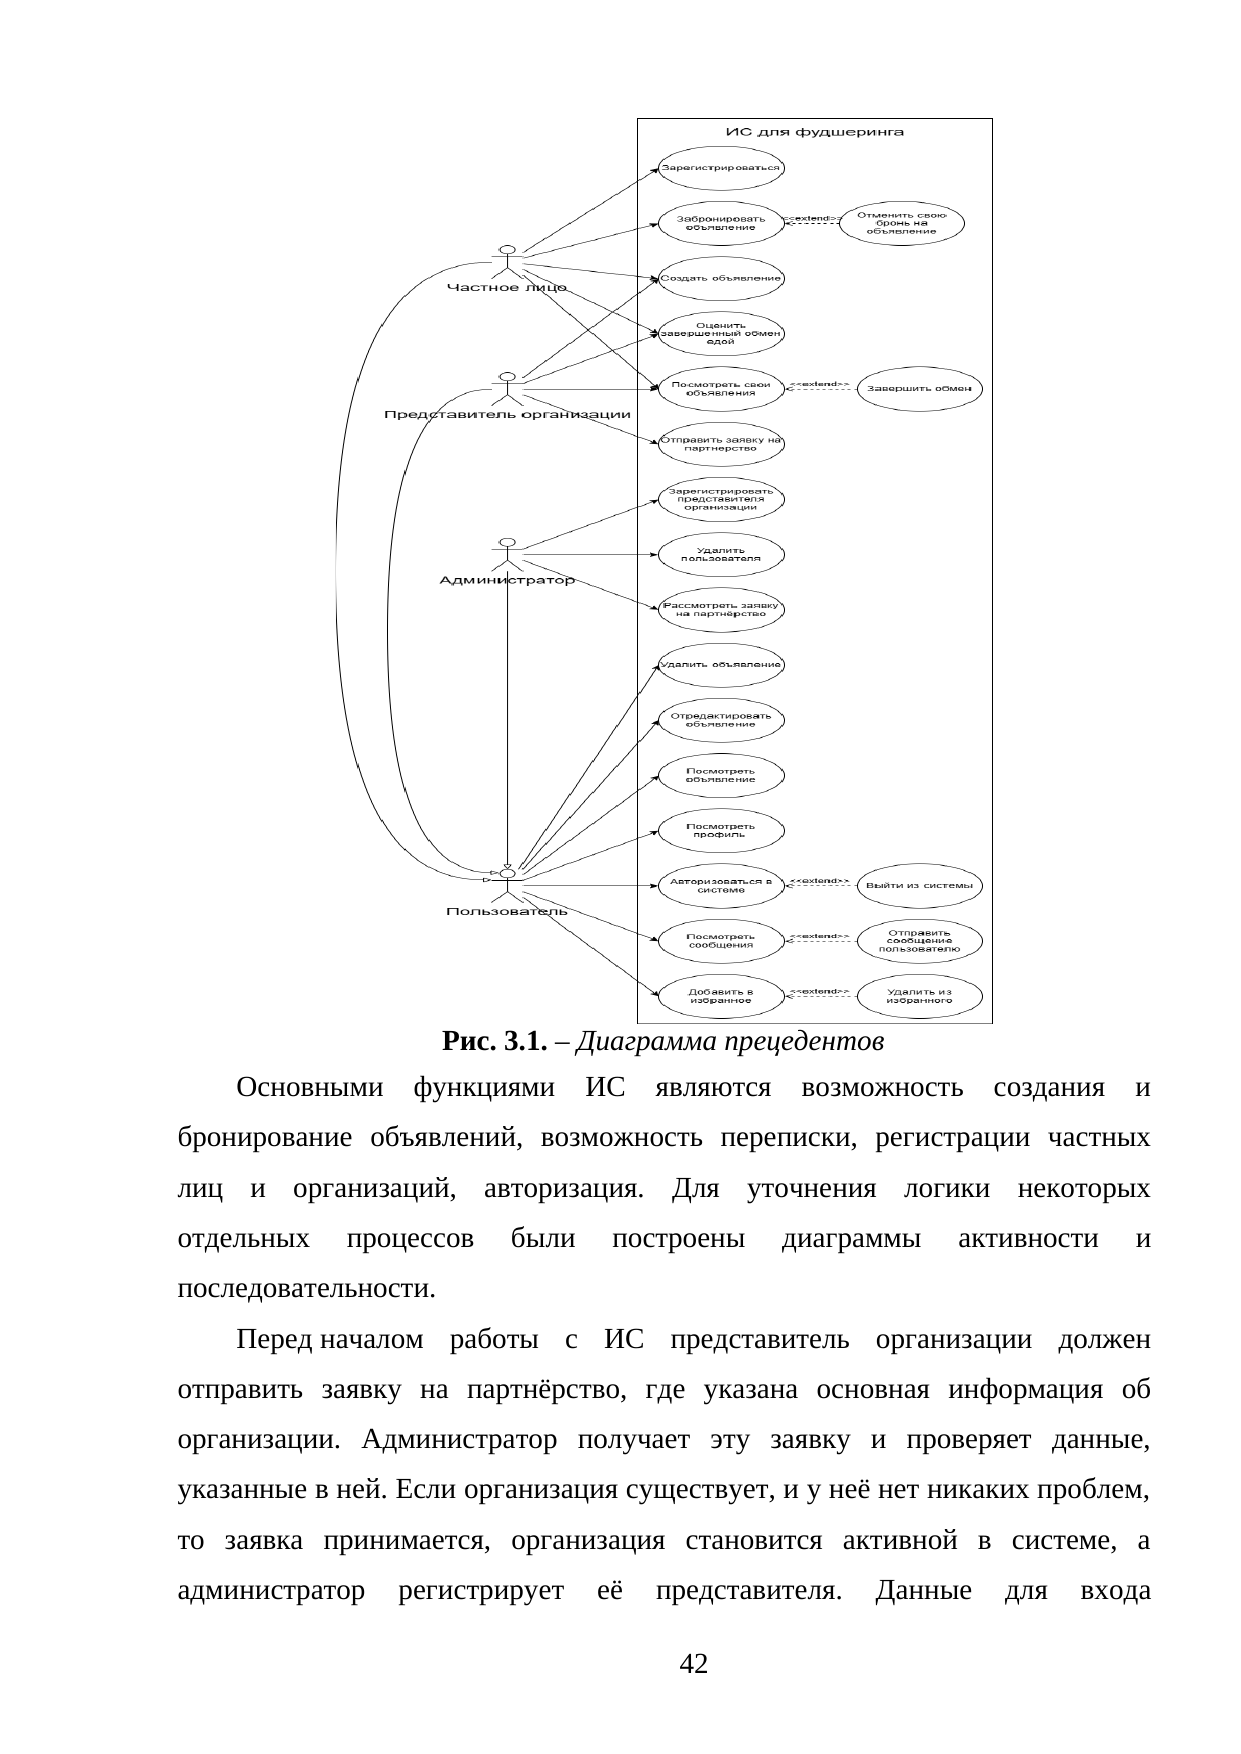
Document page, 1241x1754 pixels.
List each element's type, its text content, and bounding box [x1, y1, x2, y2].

text Основными функциями ИС являются возможность создания и бронирование объявлений, возможность переписки, регистрации частных лиц и организаций, авторизация. Для уточнения логики некоторых отдельных процессов были построены диаграммы активности и последовательности. [177, 1069, 1152, 1304]
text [177, 1321, 1152, 1606]
text Рис. 3.1. – Диаграмма прецедентов [177, 1023, 1152, 1057]
picture [335, 118, 993, 1024]
